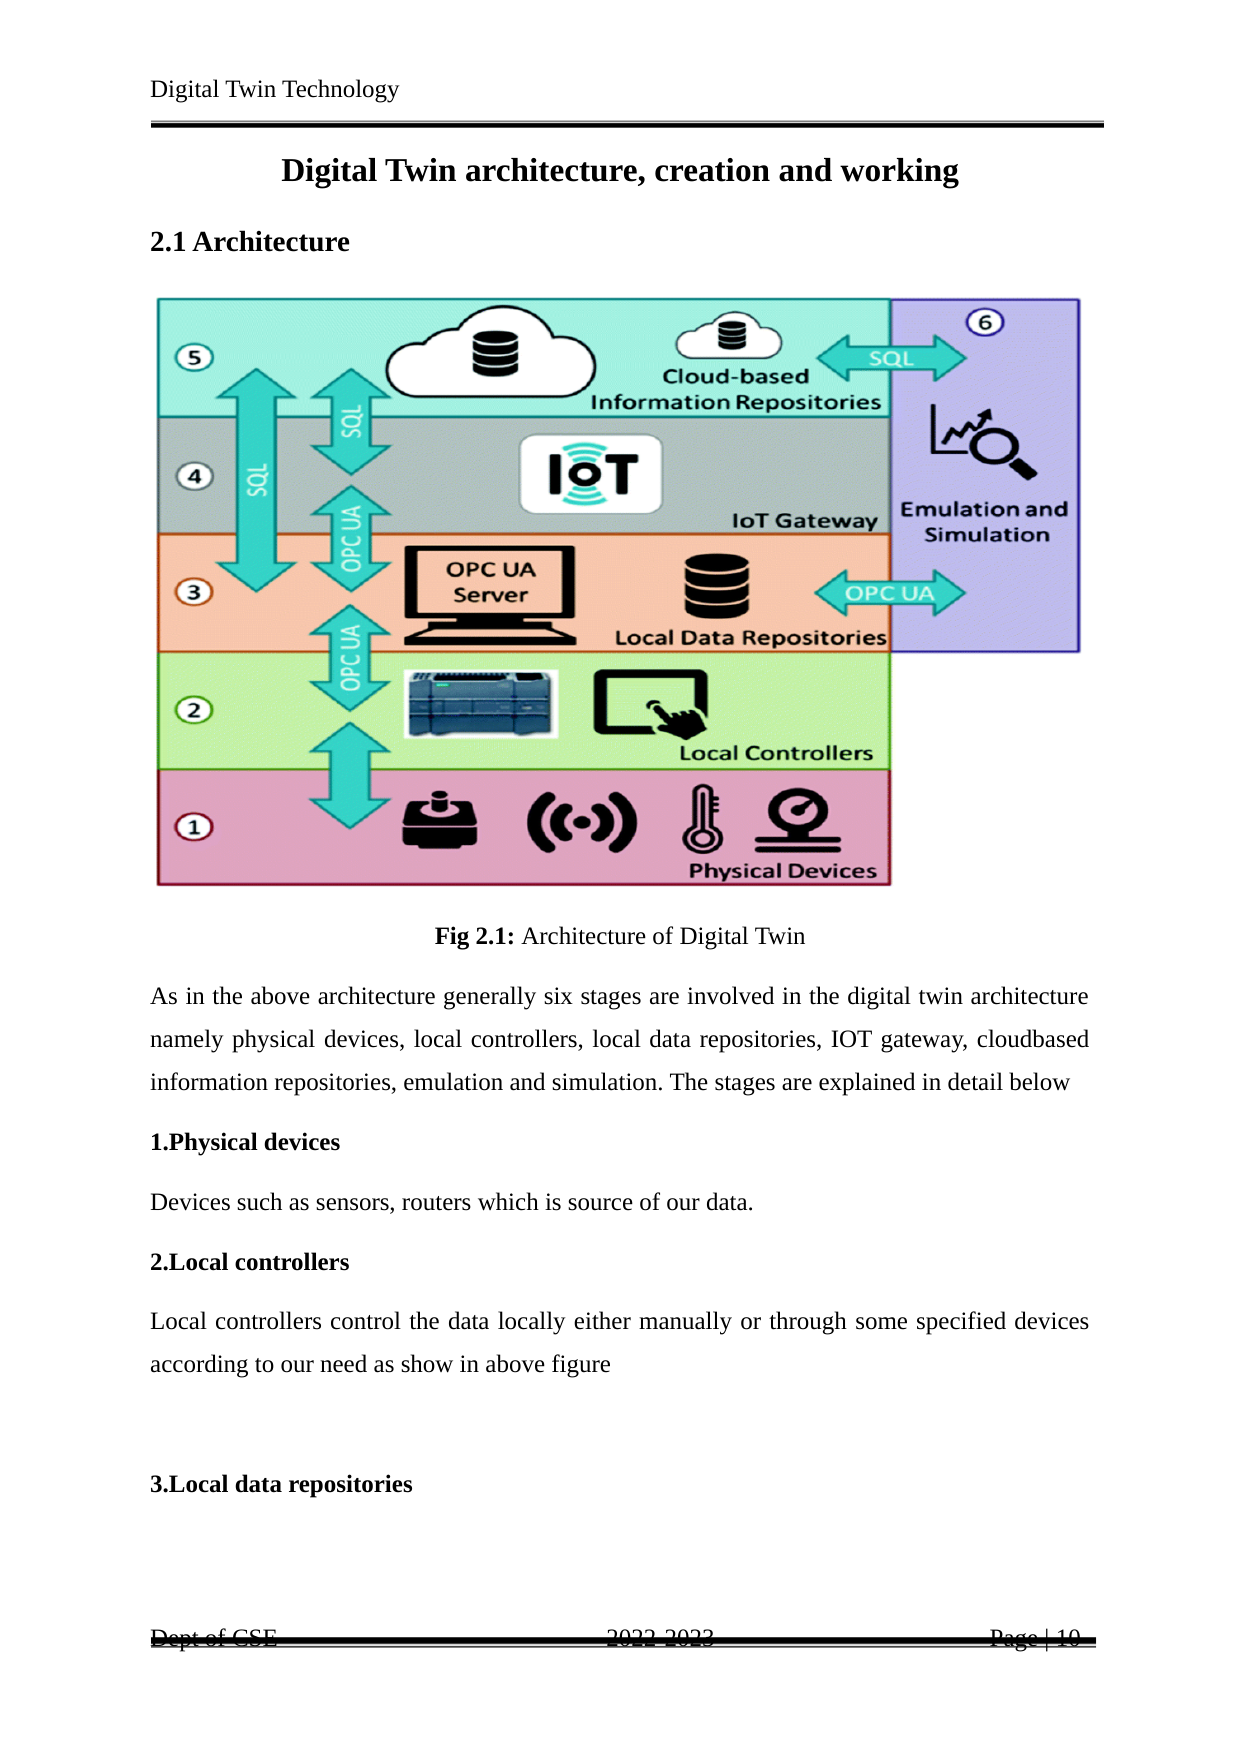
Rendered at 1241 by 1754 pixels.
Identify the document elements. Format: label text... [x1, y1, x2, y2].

text Devices such as sensors, routers which is source of our data. [150, 1187, 1090, 1216]
text Digital Twin architecture, creation and working [150, 150, 1090, 188]
picture [207, 1636, 213, 1645]
text 3.Local data repositories [150, 1469, 1090, 1498]
picture [150, 120, 1105, 128]
picture [1047, 1636, 1097, 1648]
picture [183, 1636, 1046, 1648]
picture [183, 1636, 188, 1645]
text 2.Local controllers [150, 1247, 1090, 1275]
text Fig 2.1: Architecture of Digital Twin [150, 921, 1090, 950]
picture [155, 1636, 164, 1645]
picture [150, 1636, 181, 1648]
text 2.1 Architecture [150, 224, 1090, 258]
text As in the above architecture generally six stages are involved in the digital twin architecture namely physical devices, local controllers, local data repositories, IOT gateway, cloudbased information repositories, emulation and simulation. The stages are explained in detail below [150, 981, 1090, 1096]
text 1.Physical devices [150, 1127, 1090, 1156]
picture [150, 291, 1091, 891]
text Local controllers control the data locally either manually or through some specified devices according to our need as show in above figure [150, 1306, 1090, 1378]
